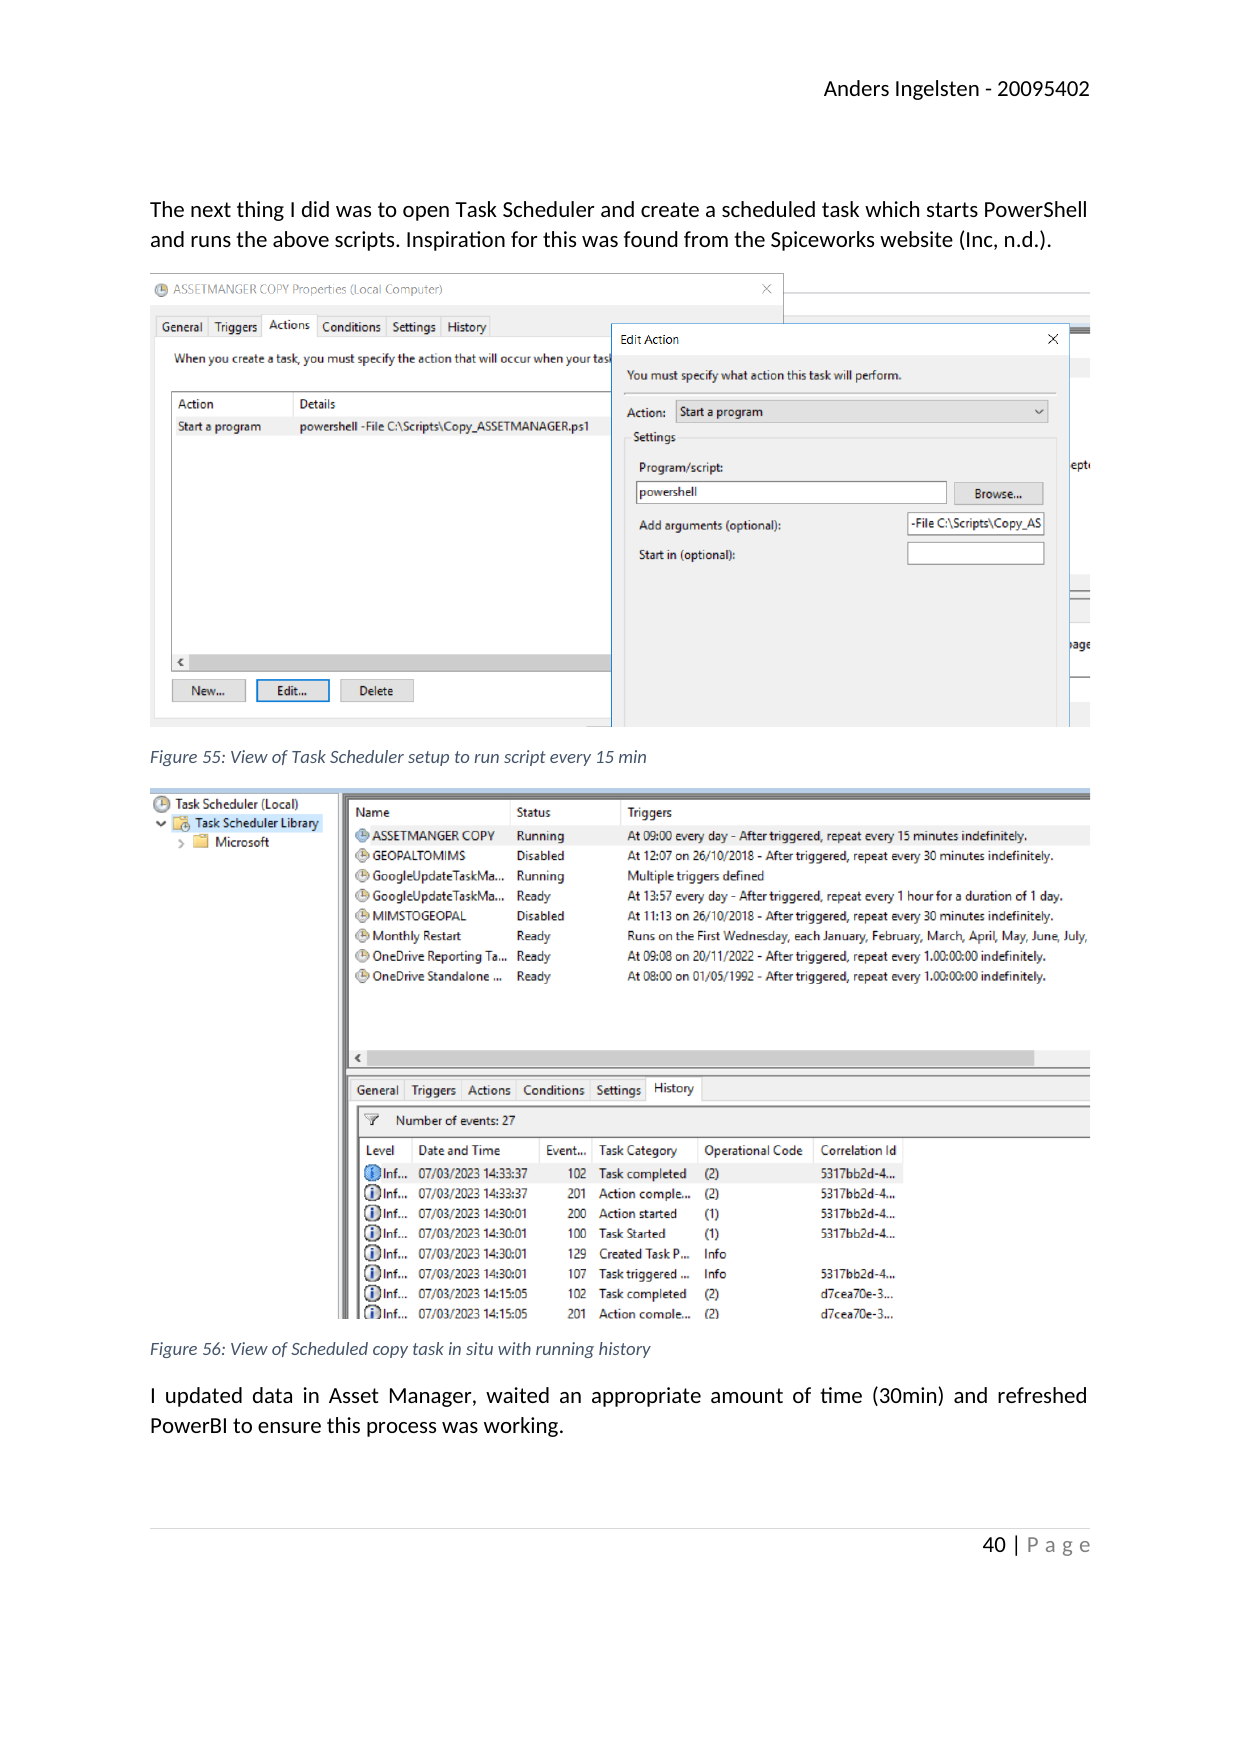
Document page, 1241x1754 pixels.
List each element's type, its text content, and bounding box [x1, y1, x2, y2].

picture [150, 788, 1091, 1319]
text I updated data in Asset Manager, waited an appropriate amount of time (30min) and refreshed PowerBI to ensure this process was working. [150, 1381, 1090, 1439]
text The next thing I did was to open Task Scheduler and create a scheduled task which starts PowerShell and runs the above scripts. Inspiration for this was found from the Spiceworks website (Inc, n.d.). [150, 195, 1090, 254]
picture [150, 272, 1091, 727]
